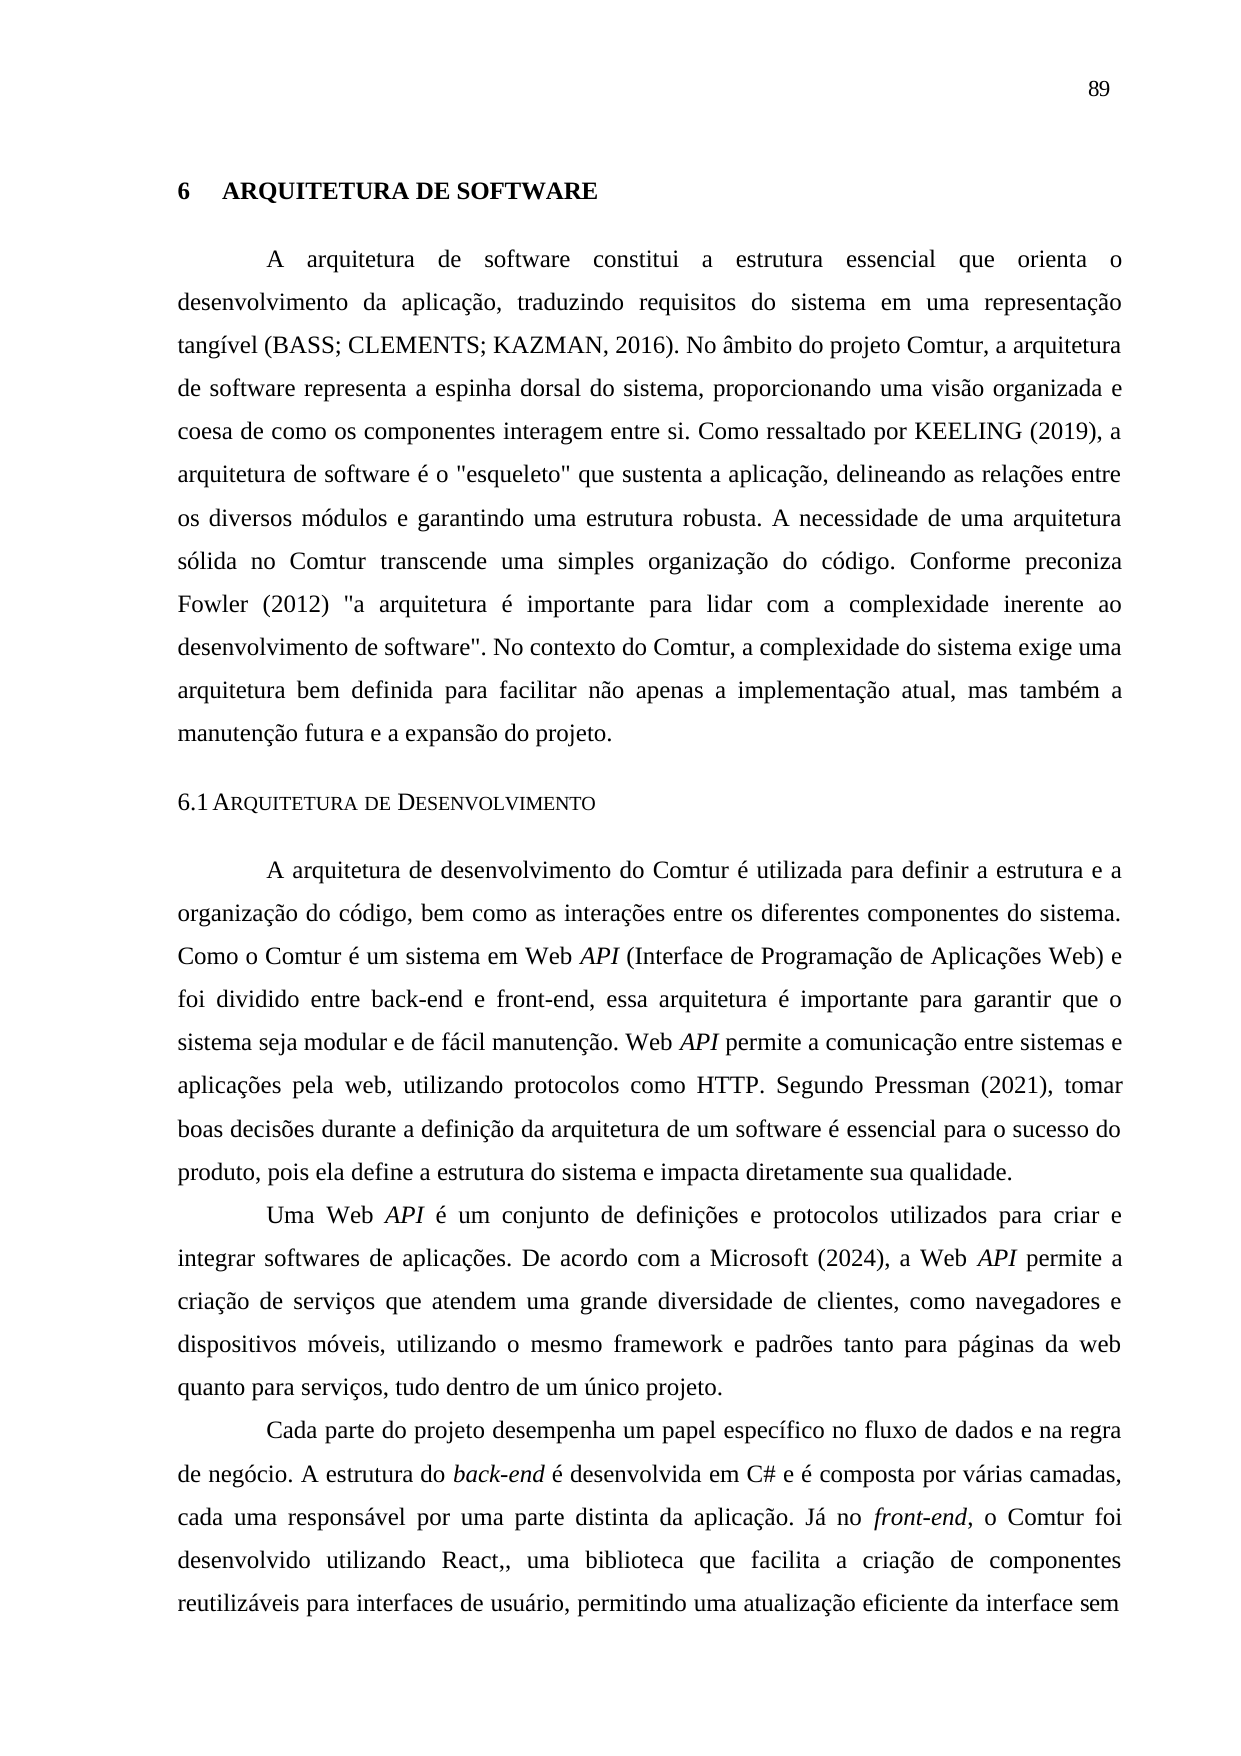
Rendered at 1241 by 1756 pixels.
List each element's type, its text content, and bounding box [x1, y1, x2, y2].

subtitle ARQUITETURA DE SOFTWARE [177, 176, 1137, 205]
text A arquitetura de software constitui a estrutura essencial que orienta o desenvolvimento da aplicação, traduzindo requisitos do sistema em uma representação tangível (BASS; CLEMENTS; KAZMAN, 2016). No âmbito do projeto Comtur, a arquitetura de software representa a espinha dorsal do sistema, proporcionando uma visão organizada e coesa de como os componentes interagem entre si. Como ressaltado por KEELING (2019), a arquitetura de software é o "esqueleto" que sustenta a aplicação, delineando as relações entre os diversos módulos e garantindo uma estrutura robusta. A necessidade de uma arquitetura sólida no Comtur transcende uma simples organização do código. Conforme preconiza Fowler (2012) "a arquitetura é importante para lidar com a complexidade inerente ao desenvolvimento de software". No contexto do Comtur, a complexidade do sistema exige uma arquitetura bem definida para facilitar não apenas a implementação atual, mas também a manutenção futura e a expansão do projeto. [177, 244, 1122, 747]
text A arquitetura de desenvolvimento do Comtur é utilizada para definir a estrutura e a organização do código, bem como as interações entre os diferentes componentes do sistema. Como o Comtur é um sistema em Web API (Interface de Programação de Aplicações Web) e foi dividido entre back-end e front-end, essa arquitetura é importante para garantir que o sistema seja modular e de fácil manutenção. Web API permite a comunicação entre sistemas e aplicações pela web, utilizando protocolos como HTTP. Segundo Pressman (2021), tomar boas decisões durante a definição da arquitetura de um software é essencial para o sucesso do produto, pois ela define a estrutura do sistema e impacta diretamente sua qualidade. [177, 855, 1123, 1186]
text Uma Web API é um conjunto de definições e protocolos utilizados para criar e integrar softwares de aplicações. De acordo com a Microsoft (2024), a Web API permite a criação de serviços que atendem uma grande diversidade de clientes, como navegadores e dispositivos móveis, utilizando o mesmo framework e padrões tanto para páginas da web quanto para serviços, tudo dentro de um único projeto. [177, 1200, 1123, 1401]
list Arquitetura de Desenvolvimento [177, 787, 1137, 815]
text Cada parte do projeto desempenha um papel específico no fluxo de dados e na regra de negócio. A estrutura do back-end é desenvolvida em C# e é composta por várias camadas, cada uma responsável por uma parte distinta da aplicação. Já no front-end, o Comtur foi desenvolvido utilizando React,, uma biblioteca que facilita a criação de componentes reutilizáveis para interfaces de usuário, permitindo uma atualização eficiente da interface sem [177, 1416, 1123, 1617]
